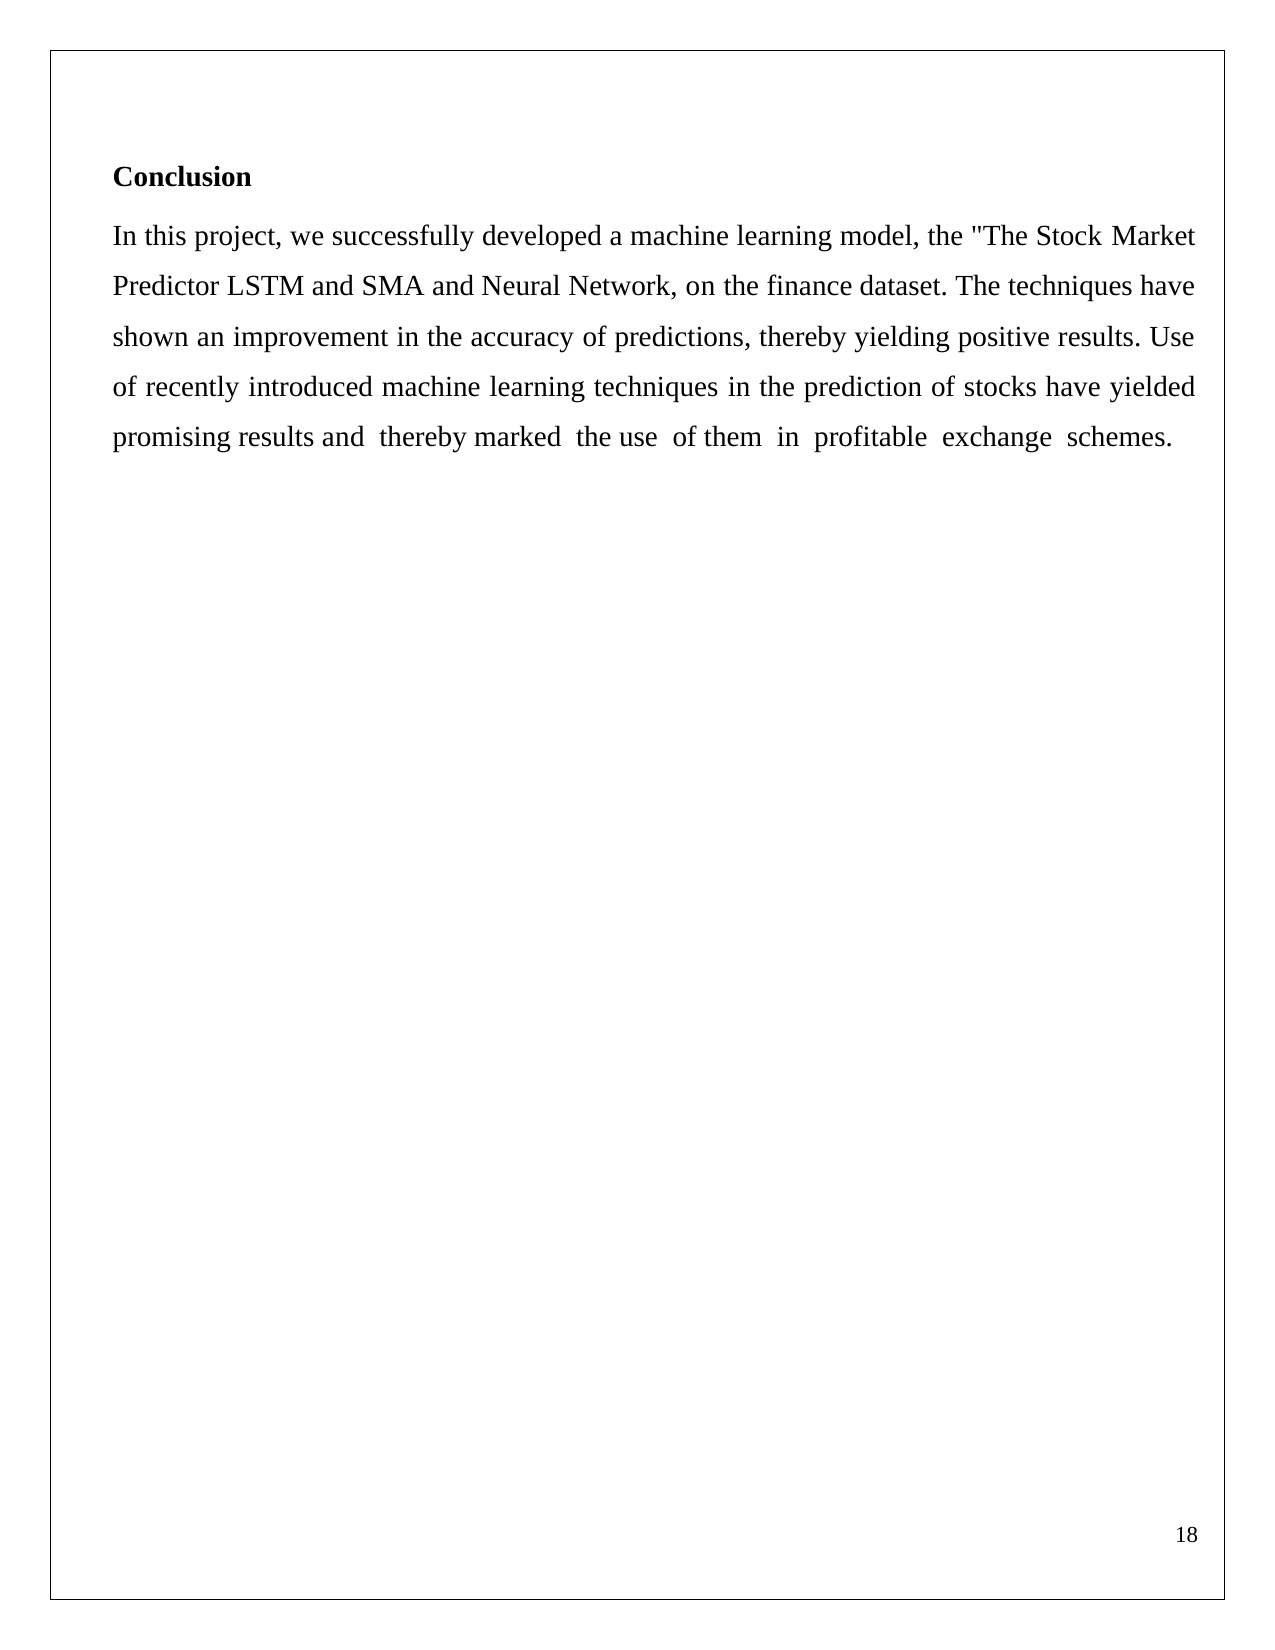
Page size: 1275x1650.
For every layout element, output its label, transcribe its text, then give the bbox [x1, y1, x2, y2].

text In this project, we successfully developed a machine learning model, the "The Stock Market Predictor LSTM and SMA and Neural Network, on the finance dataset. The techniques have shown an improvement in the accuracy of predictions, thereby yielding positive results. Use of recently introduced machine learning techniques in the prediction of stocks have yielded promising results and thereby marked the use of them in profitable exchange schemes. [112, 218, 1196, 453]
text Conclusion [112, 159, 1196, 192]
